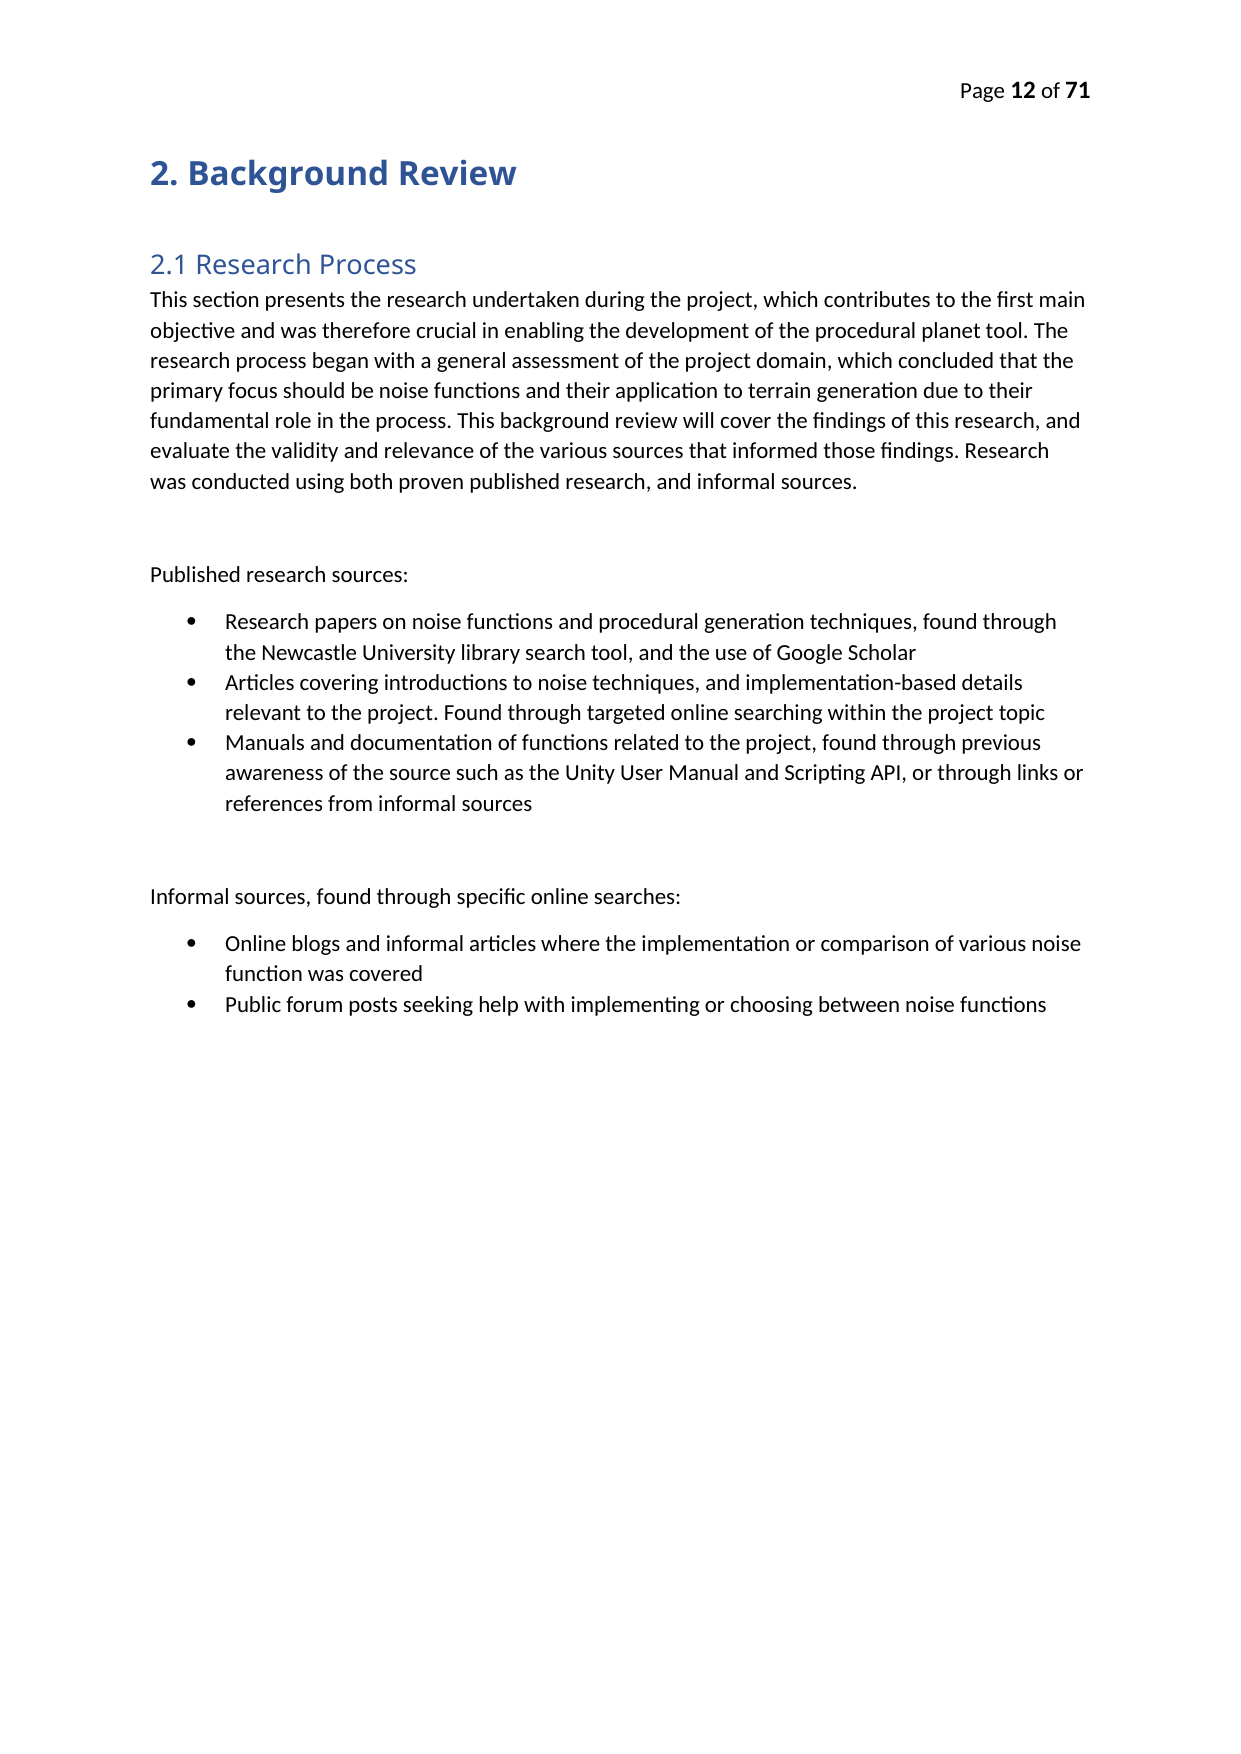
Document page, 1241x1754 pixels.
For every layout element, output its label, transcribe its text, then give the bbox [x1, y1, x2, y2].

list Manuals and documentation of functions related to the project, found through previous awareness of the source such as the Unity User Manual and Scripting API, or through links or references from informal sources [187, 728, 1090, 817]
text This section presents the research undertaken during the project, which contributes to the first main objective and was therefore crucial in enabling the development of the procedural planet tool. The research process began with a general assessment of the project domain, which concluded that the primary focus should be noise functions and their application to terrain generation due to their fundamental role in the process. This background review will cover the findings of this research, and evaluate the validity and relevance of the various sources that informed those findings. Research was conducted using both proven published research, and informal sources. [150, 286, 1090, 495]
text Published research sources: [150, 561, 1090, 589]
list Articles covering introductions to noise techniques, and implementation-based details relevant to the project. Found through targeted online searching within the project topic [187, 668, 1090, 726]
list Public forum posts seeking help with implementing or choosing between noise functions [187, 990, 1090, 1018]
subtitle 2.1 Research Process [150, 246, 1090, 283]
subtitle 2. Background Review [150, 150, 1090, 195]
list Online blogs and informal articles where the implementation or comparison of various noise function was covered [187, 929, 1090, 988]
list Research papers on noise functions and procedural generation techniques, found through the Newcastle University library search tool, and the use of Google Scholar [187, 607, 1090, 666]
text Informal sources, found through specific online searches: [150, 882, 1090, 911]
